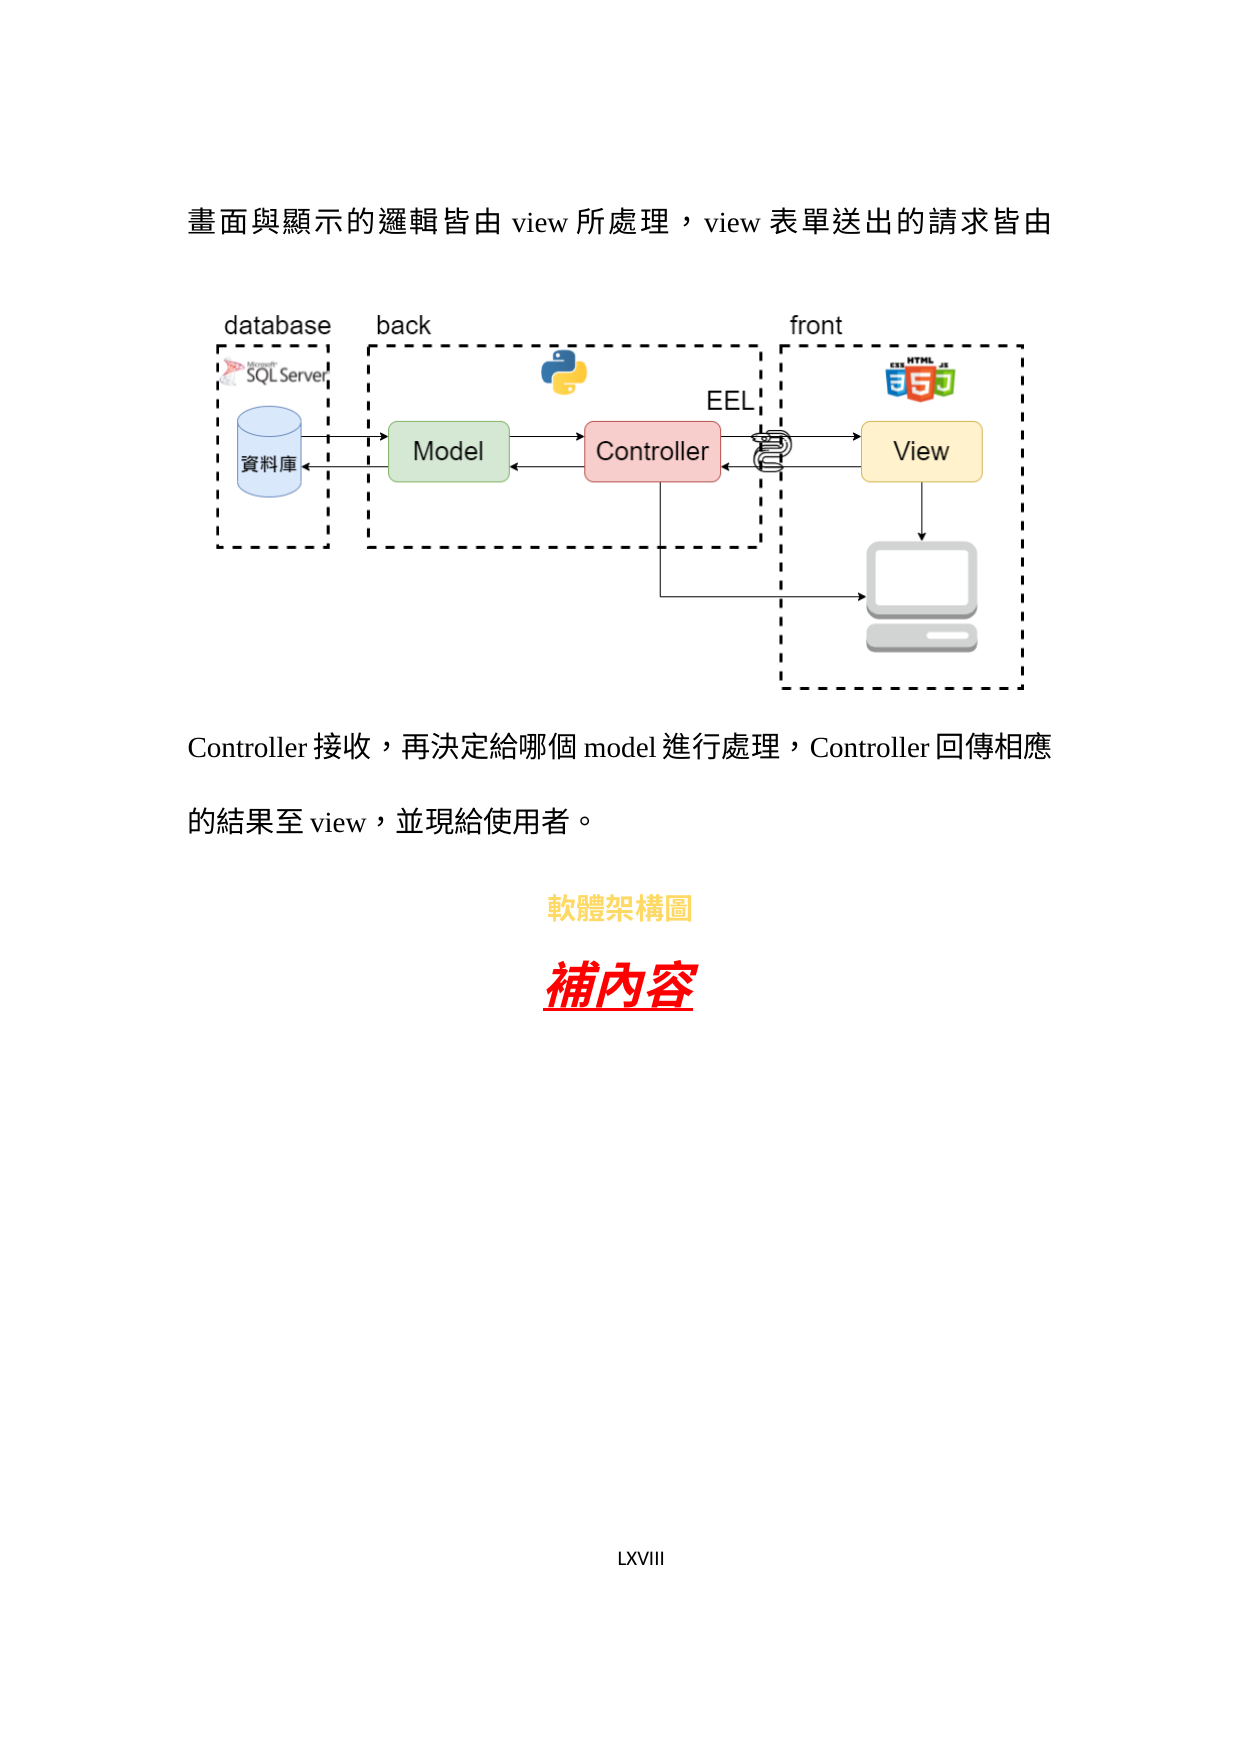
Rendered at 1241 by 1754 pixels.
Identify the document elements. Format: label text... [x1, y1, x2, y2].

text 軟體架構圖 [187, 869, 1053, 944]
picture [216, 305, 1024, 690]
text 補內容 [187, 944, 1053, 1019]
